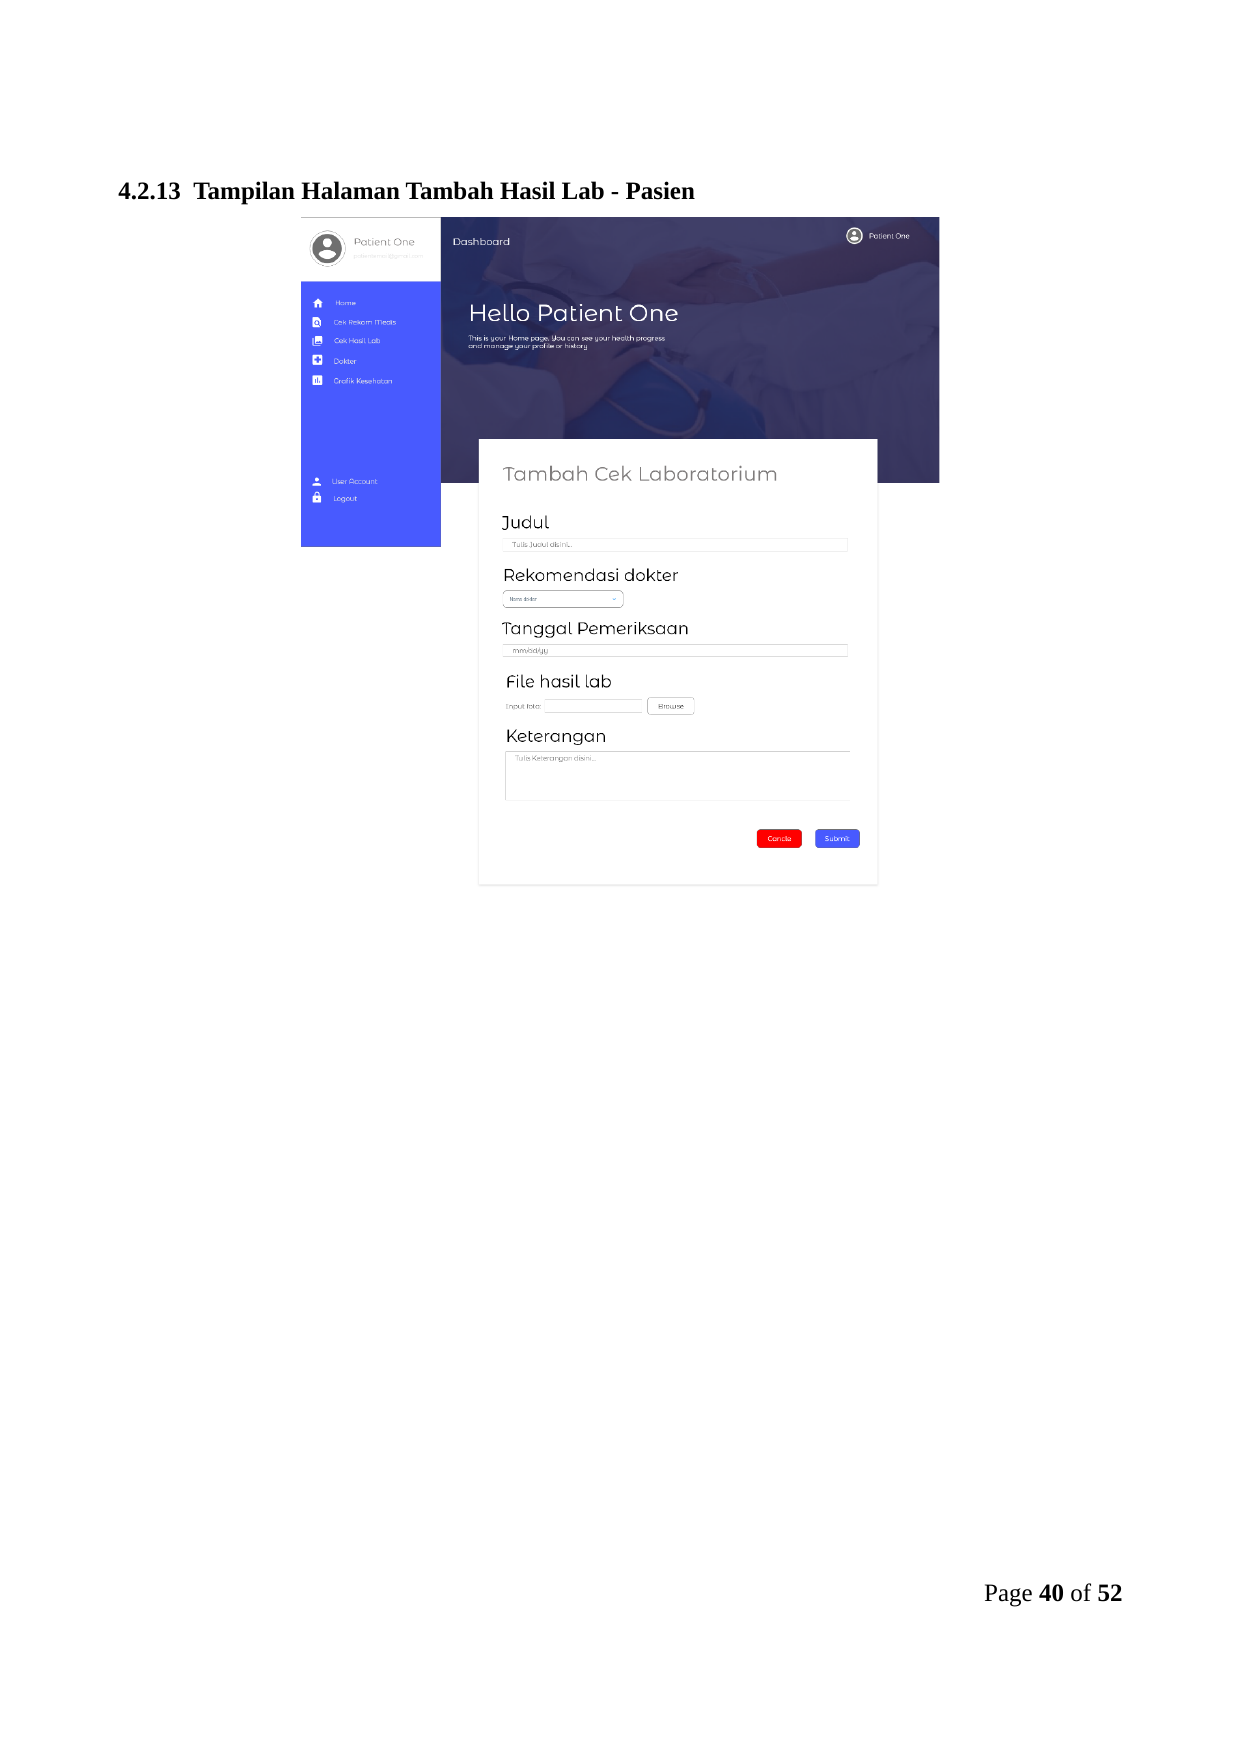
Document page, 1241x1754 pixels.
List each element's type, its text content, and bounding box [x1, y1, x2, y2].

subtitle Tampilan Halaman Tambah Hasil Lab - Pasien [118, 176, 1122, 205]
picture [301, 217, 940, 1097]
